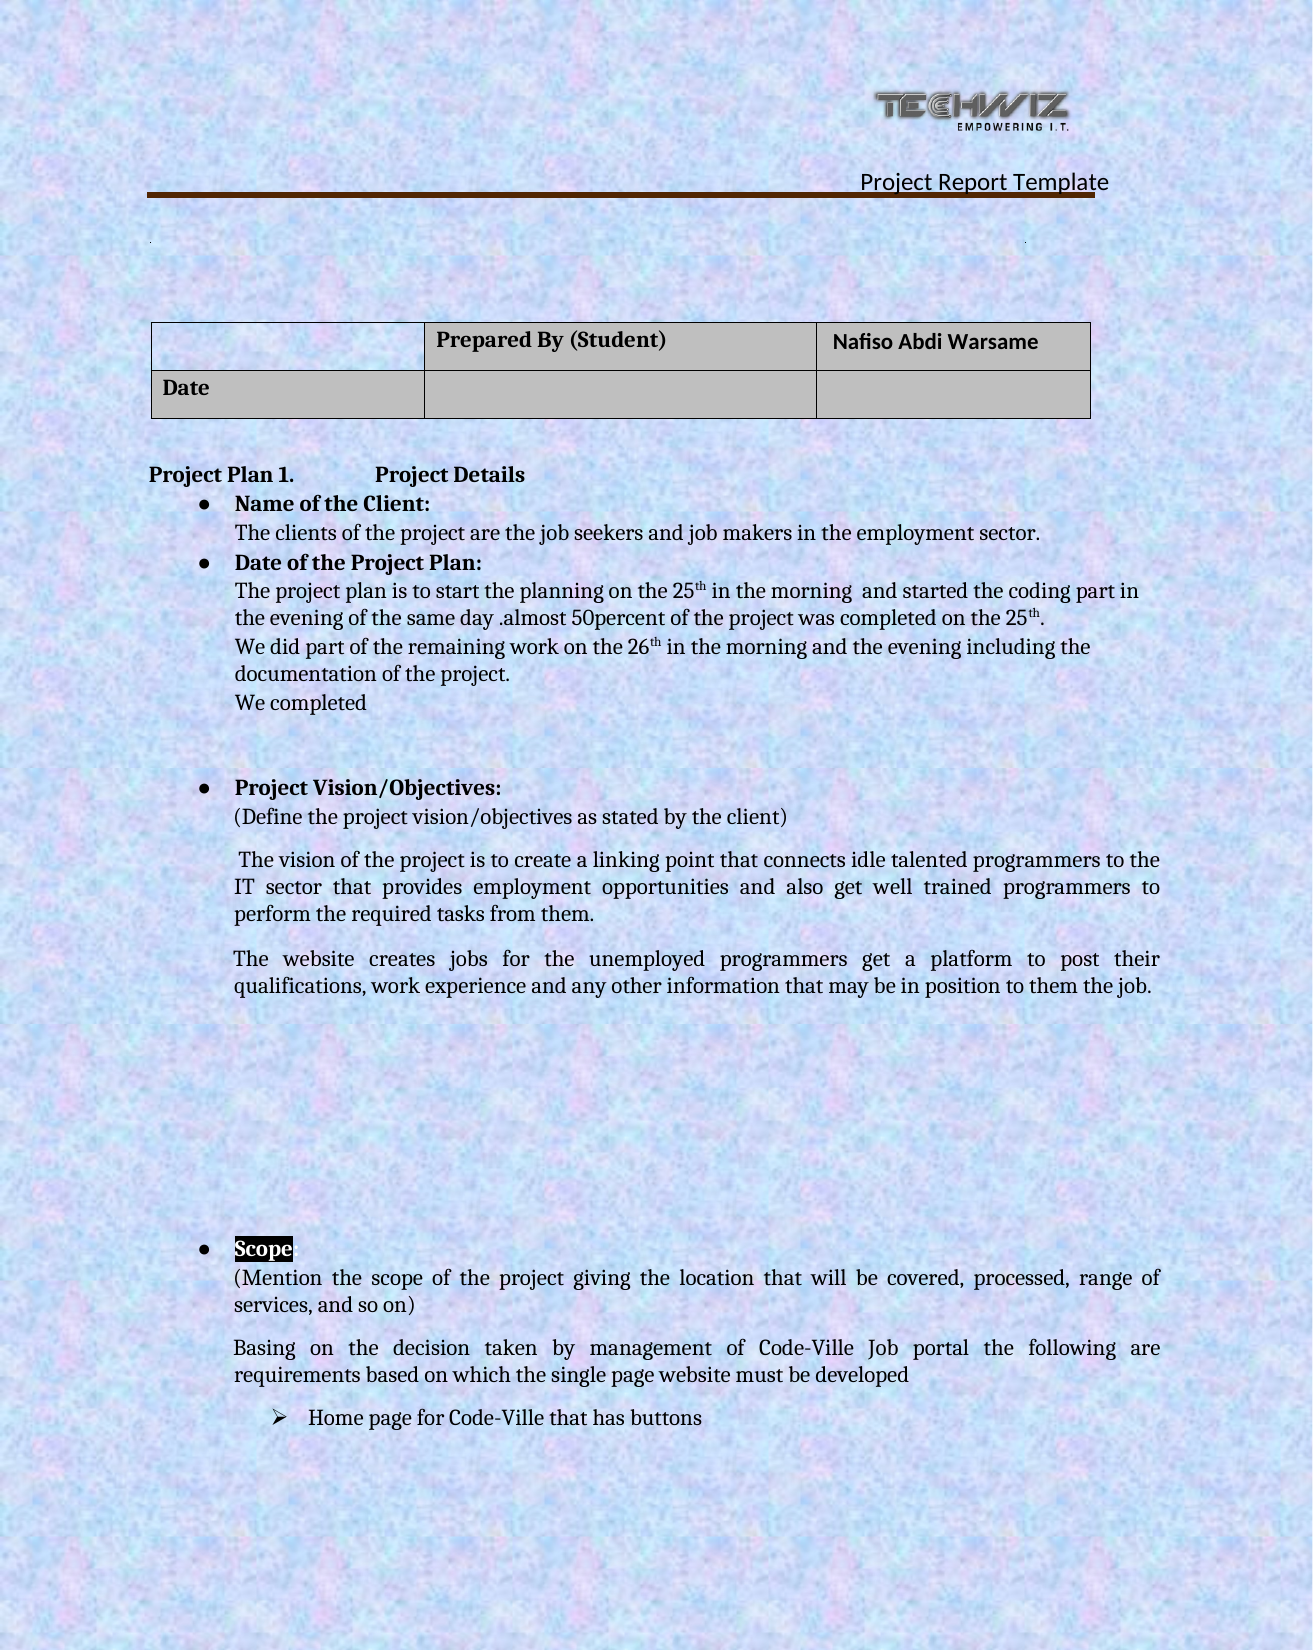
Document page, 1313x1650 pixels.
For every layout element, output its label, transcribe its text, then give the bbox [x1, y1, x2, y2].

picture [0, 0, 1313, 1650]
text The website creates jobs for the unemployed programmers get a platform to post their qualifications, work experience and any other information that may be in position to them the job. [233, 946, 1162, 999]
table_header Nafiso Abdi Warsame [817, 323, 1090, 370]
text The vision of the project is to create a linking point that connects idle talented programmers to the IT sector that provides employment opportunities and also get well trained programmers to perform the required tasks from them. [233, 847, 1162, 927]
subtitle Project Plan 1. Project Details [148, 461, 1162, 488]
table_header [152, 323, 424, 370]
table_cell [817, 371, 1090, 418]
list Scope: [197, 1235, 1162, 1262]
list Name of the Client: [197, 490, 1162, 517]
list Home page for Code-Ville that has buttons [270, 1404, 1162, 1431]
text (Define the project vision/objectives as stated by the client) [233, 804, 1162, 830]
text Basing on the decision taken by management of Code-Ville Job portal the following are requirements based on which the single page website must be developed [233, 1334, 1162, 1388]
text We completed [234, 690, 1162, 743]
text The clients of the project are the job seekers and job makers in the employment sector. [234, 520, 1162, 546]
list Project Vision/Objectives: [197, 774, 1162, 801]
list Date of the Project Plan: [197, 548, 1162, 576]
table_cell Date [152, 371, 424, 418]
text The project plan is to start the planning on the 25th in the morning and started the coding part in the evening of the same day .almost 50percent of the project was completed on the 25th. [234, 578, 1162, 631]
table_header Prepared By (Student) [425, 323, 816, 370]
text We did part of the remaining work on the 26th in the morning and the evening including the documentation of the project. [234, 634, 1162, 687]
text (Mention the scope of the project giving the location that will be covered, processed, range of services, and so on) [233, 1265, 1162, 1318]
table_cell [425, 371, 816, 418]
